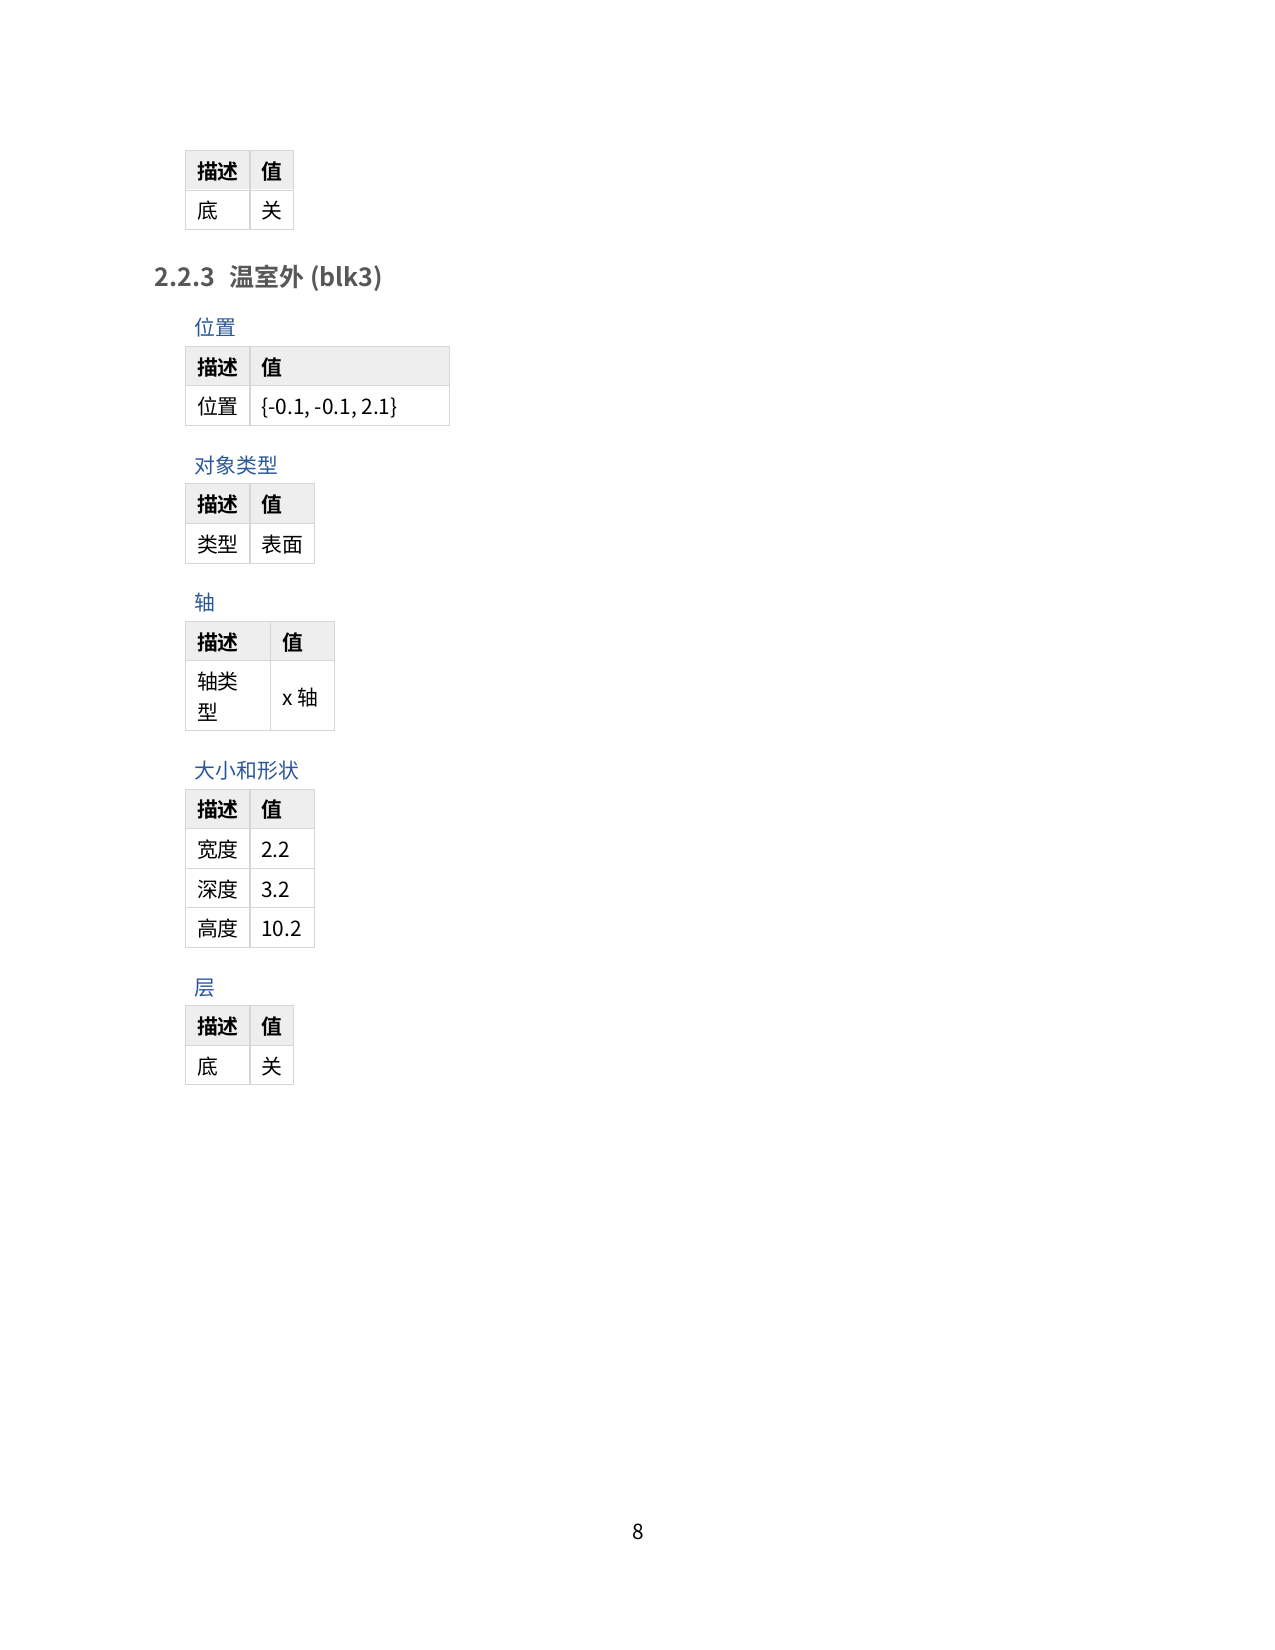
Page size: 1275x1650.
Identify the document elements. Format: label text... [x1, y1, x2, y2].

table_cell 类型 [186, 524, 249, 562]
table_cell 轴类型 [186, 661, 270, 730]
text 对象类型 [194, 449, 1087, 479]
text 大小和形状 [194, 754, 1087, 784]
table_cell 深度 [186, 869, 249, 907]
text 轴 [194, 586, 1087, 617]
table_cell 关 [251, 1046, 293, 1084]
table_header 描述 [186, 151, 249, 189]
table_cell 10.2 [251, 908, 314, 947]
table_header 值 [271, 622, 334, 660]
table_header 值 [251, 790, 314, 828]
table_header 描述 [186, 347, 249, 385]
table_header 描述 [186, 1006, 249, 1045]
text 位置 [194, 311, 1087, 342]
table_cell 位置 [186, 386, 249, 425]
table_cell 底 [186, 191, 249, 229]
table_cell x 轴 [271, 661, 334, 730]
table_cell 底 [186, 1046, 249, 1084]
table_header 值 [251, 151, 293, 189]
table_cell 表面 [251, 524, 314, 562]
table_header 值 [251, 347, 449, 385]
table_header 描述 [186, 790, 249, 828]
subtitle 温室外 (blk3) [154, 257, 1087, 293]
text 层 [194, 971, 1087, 1001]
table_header 描述 [186, 484, 249, 523]
table_cell 宽度 [186, 829, 249, 868]
table_header 值 [251, 1006, 293, 1045]
table_cell 高度 [186, 908, 249, 947]
table_header 描述 [186, 622, 270, 660]
table_cell 关 [251, 191, 293, 229]
table_cell 2.2 [251, 829, 314, 868]
table_header 值 [251, 484, 314, 523]
table_cell {-0.1, -0.1, 2.1} [251, 386, 449, 425]
table_cell 3.2 [251, 869, 314, 907]
